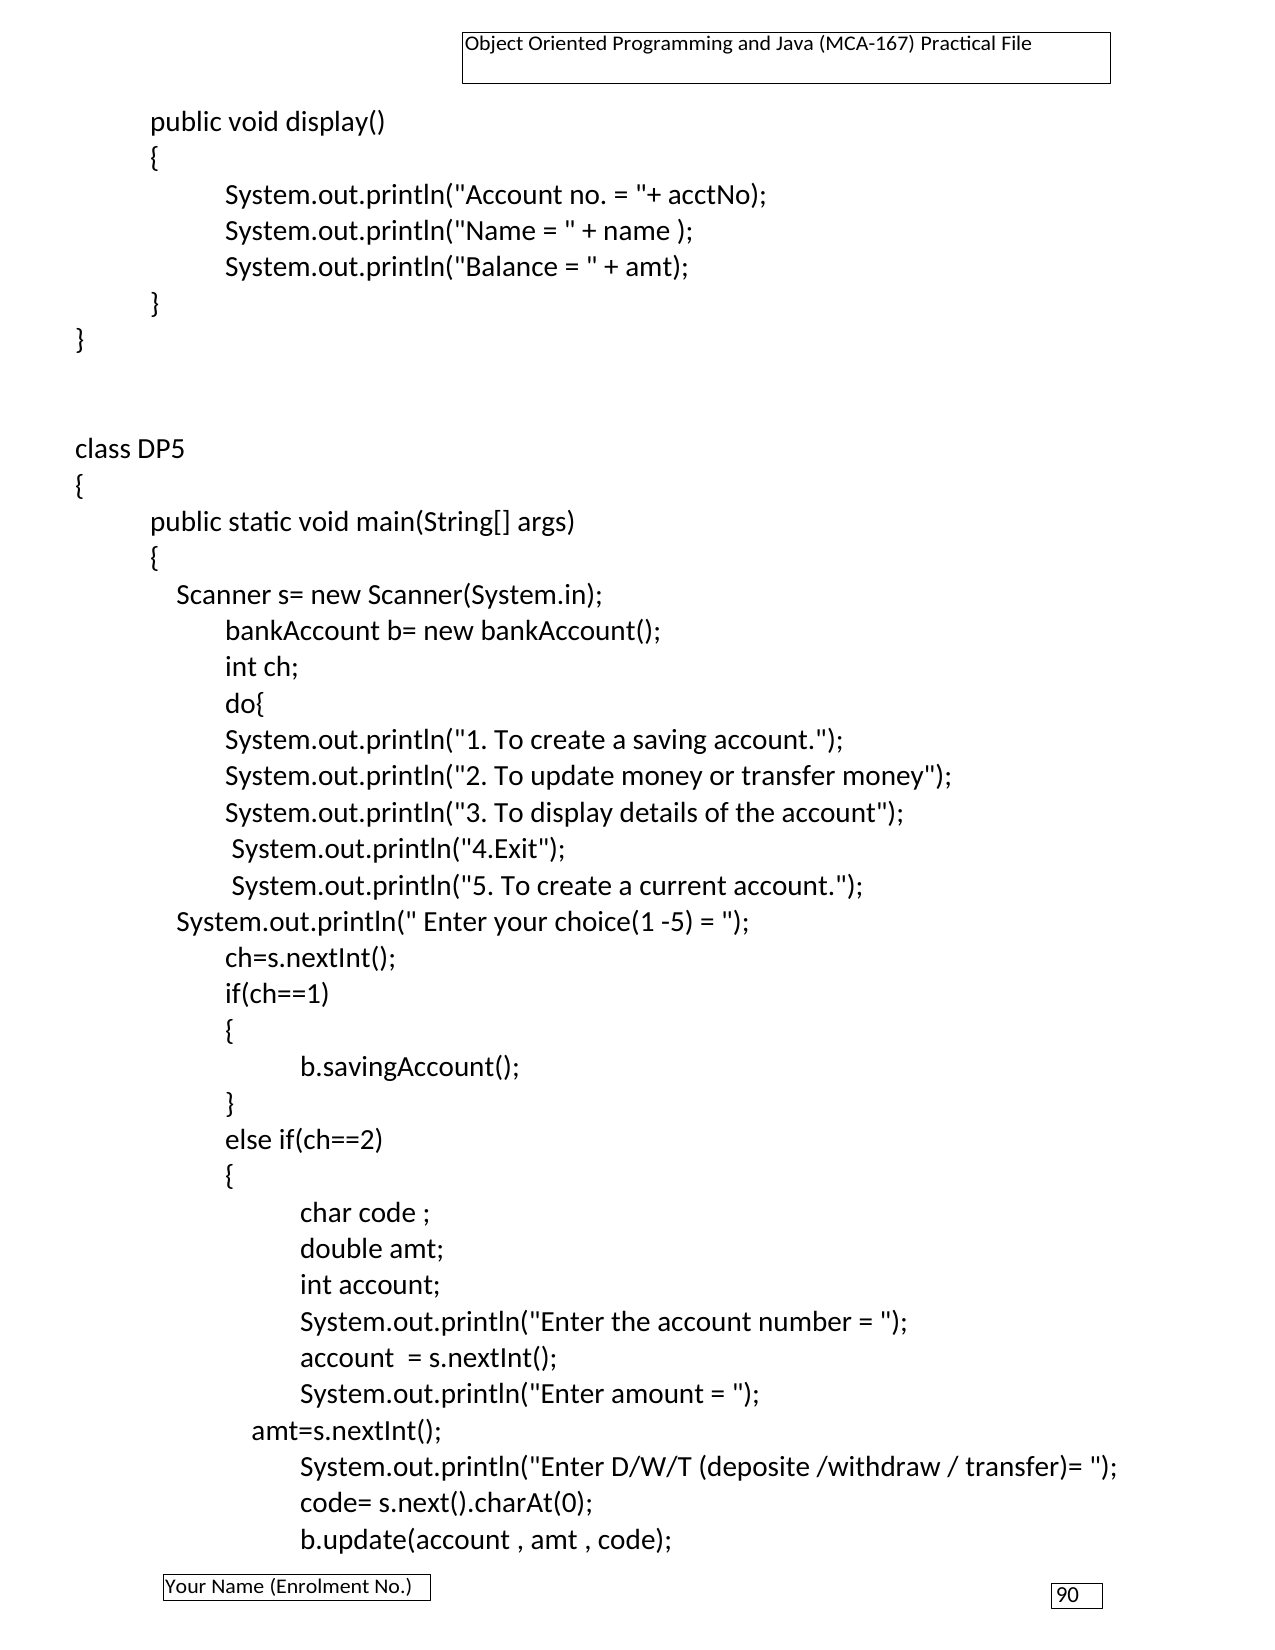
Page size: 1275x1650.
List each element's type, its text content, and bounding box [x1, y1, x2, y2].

text } [75, 321, 1200, 357]
text { [75, 539, 1200, 575]
text b.savingAccount(); [75, 1048, 1200, 1084]
text System.out.println("4.Exit"); [75, 830, 1200, 866]
text System.out.println("Enter D/W/T (deposite /withdraw / transfer)= "); [75, 1448, 1200, 1484]
text ch=s.nextInt(); [75, 939, 1200, 975]
text } [75, 1085, 1200, 1120]
text System.out.println("5. To create a current account."); [75, 867, 1200, 902]
text class DP5 [75, 430, 1200, 466]
text public static void main(String[] args) [75, 503, 1200, 539]
text System.out.println("1. To create a saving account."); [75, 721, 1200, 757]
text System.out.println("Name = " + name ); [75, 212, 1200, 248]
text double amt; [75, 1230, 1200, 1266]
text public void display() [75, 103, 1200, 139]
text System.out.println(" Enter your choice(1 -5) = "); [75, 903, 1200, 938]
text System.out.println("Account no. = "+ acctNo); [75, 176, 1200, 211]
text code= s.next().charAt(0); [75, 1484, 1200, 1520]
text } [75, 285, 1200, 321]
text account = s.nextInt(); [75, 1339, 1200, 1375]
text if(ch==1) [75, 976, 1200, 1011]
text System.out.println("Balance = " + amt); [75, 248, 1200, 284]
text System.out.println("2. To update money or transfer money"); [75, 757, 1200, 793]
text int ch; [75, 648, 1200, 684]
text amt=s.nextInt(); [75, 1412, 1200, 1447]
text System.out.println("Enter amount = "); [75, 1376, 1200, 1411]
text char code ; [75, 1194, 1200, 1229]
text System.out.println("3. To display details of the account"); [75, 794, 1200, 829]
text { [75, 139, 1200, 175]
text System.out.println("Enter the account number = "); [75, 1303, 1200, 1338]
text { [75, 1157, 1200, 1193]
text b.update(account , amt , code); [75, 1521, 1200, 1557]
text int account; [75, 1266, 1200, 1302]
text bankAccount b= new bankAccount(); [75, 612, 1200, 648]
text else if(ch==2) [75, 1121, 1200, 1157]
text { [75, 1012, 1200, 1048]
text { [75, 467, 1200, 502]
text do{ [75, 685, 1200, 720]
text Scanner s= new Scanner(System.in); [75, 576, 1200, 611]
